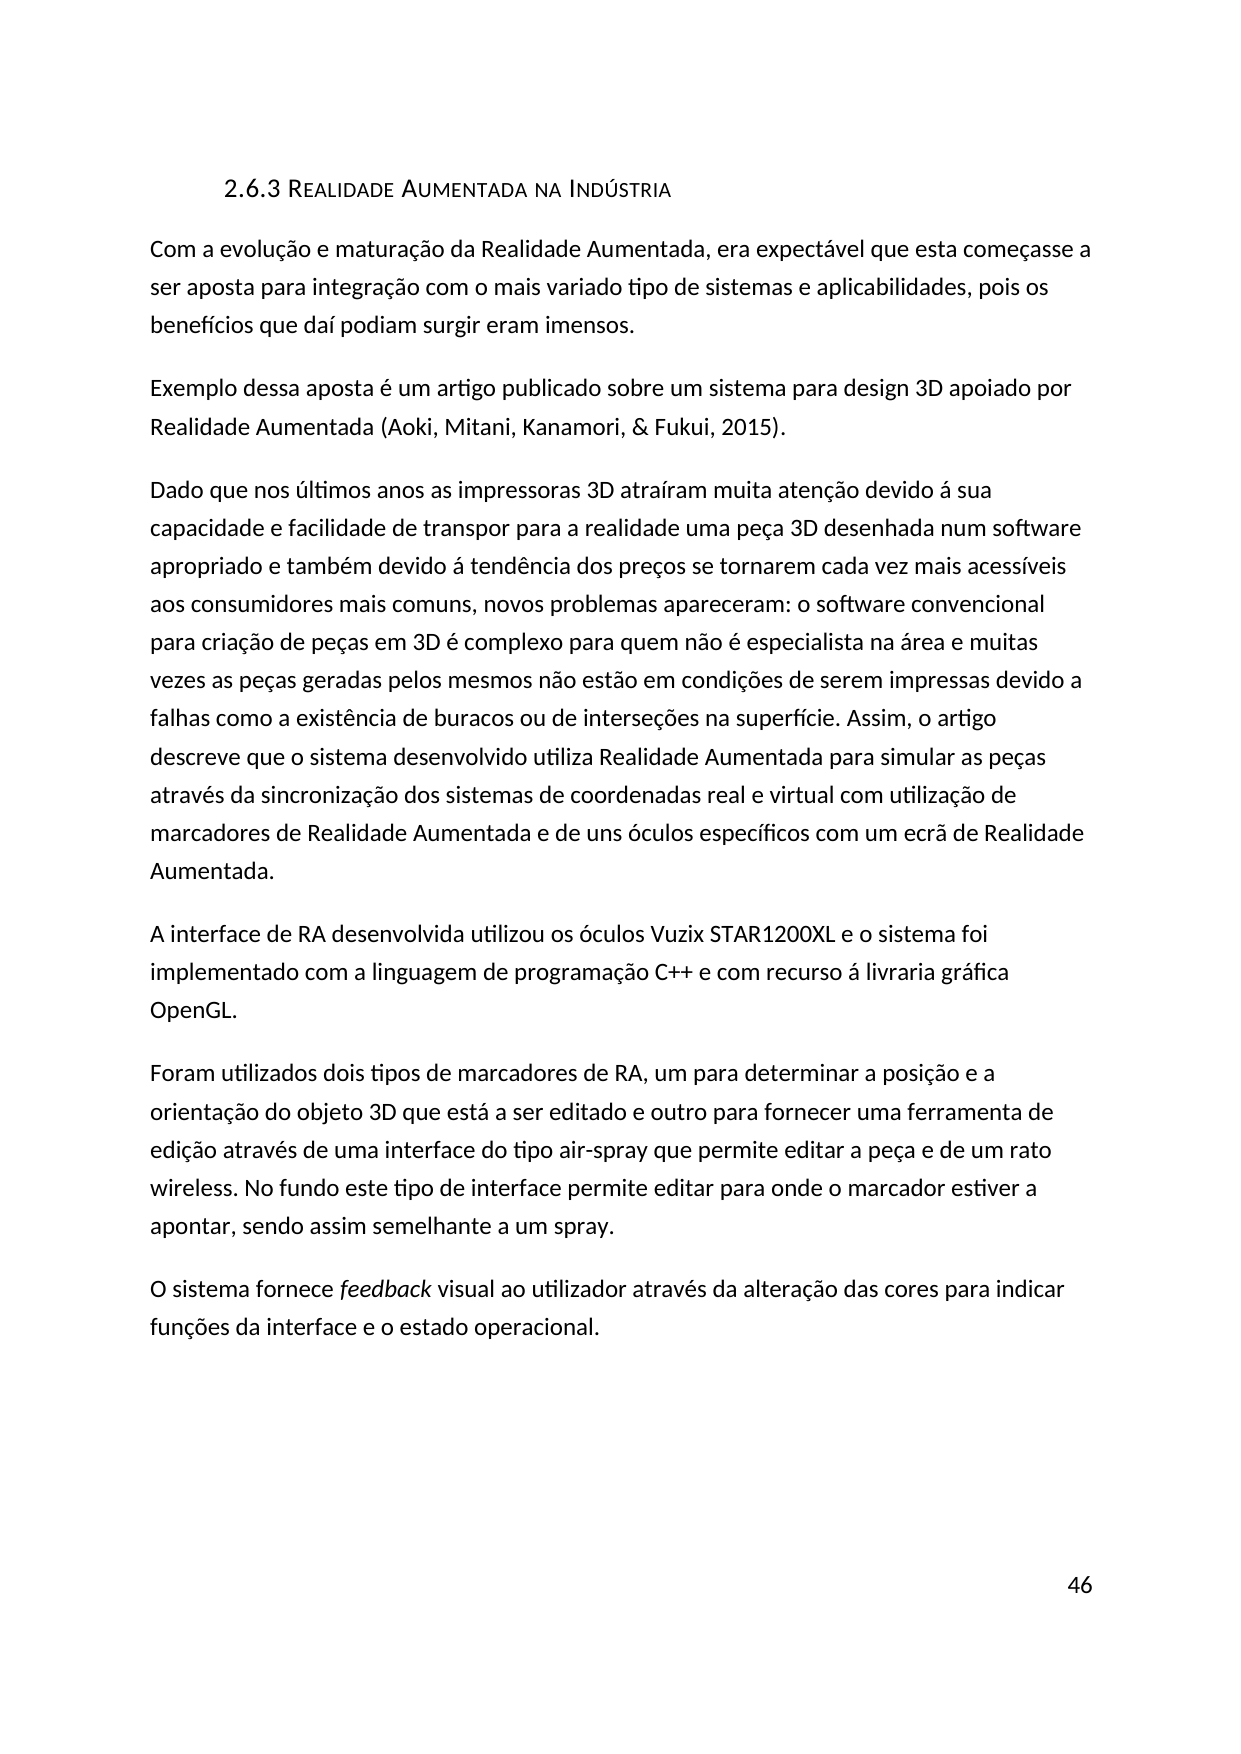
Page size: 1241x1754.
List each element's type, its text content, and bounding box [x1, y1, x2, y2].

text Com a evolução e maturação da Realidade Aumentada, era expectável que esta começasse a ser aposta para integração com o mais variado tipo de sistemas e aplicabilidades, pois os benefícios que daí podiam surgir eram imensos. [150, 233, 1092, 340]
text O sistema fornece feedback visual ao utilizador através da alteração das cores para indicar funções da interface e o estado operacional. [150, 1273, 1092, 1342]
text Dado que nos últimos anos as impressoras 3D atraíram muita atenção devido á sua capacidade e facilidade de transpor para a realidade uma peça 3D desenhada num software apropriado e também devido á tendência dos preços se tornarem cada vez mais acessíveis aos consumidores mais comuns, novos problemas apareceram: o software convencional para criação de peças em 3D é complexo para quem não é especialista na área e muitas vezes as peças geradas pelos mesmos não estão em condições de serem impressas devido a falhas como a existência de buracos ou de interseções na superfície. Assim, o artigo descreve que o sistema desenvolvido utiliza Realidade Aumentada para simular as peças através da sincronização dos sistemas de coordenadas real e virtual com utilização de marcadores de Realidade Aumentada e de uns óculos específicos com um ecrã de Realidade Aumentada. [150, 474, 1092, 886]
text Foram utilizados dois tipos de marcadores de RA, um para determinar a posição e a orientação do objeto 3D que está a ser editado e outro para fornecer uma ferramenta de edição através de uma interface do tipo air-spray que permite editar a peça e de um rato wireless. No fundo este tipo de interface permite editar para onde o marcador estiver a apontar, sendo assim semelhante a um spray. [150, 1057, 1092, 1241]
text Exemplo dessa aposta é um artigo publicado sobre um sistema para design 3D apoiado por Realidade Aumentada (Aoki, Mitani, Kanamori, & Fukui, 2015). [150, 372, 1092, 441]
subtitle 2.6.3 Realidade Aumentada na Indústria [150, 171, 1092, 204]
text A interface de RA desenvolvida utilizou os óculos Vuzix STAR1200XL e o sistema foi implementado com a linguagem de programação C++ e com recurso á livraria gráfica OpenGL. [150, 918, 1092, 1025]
